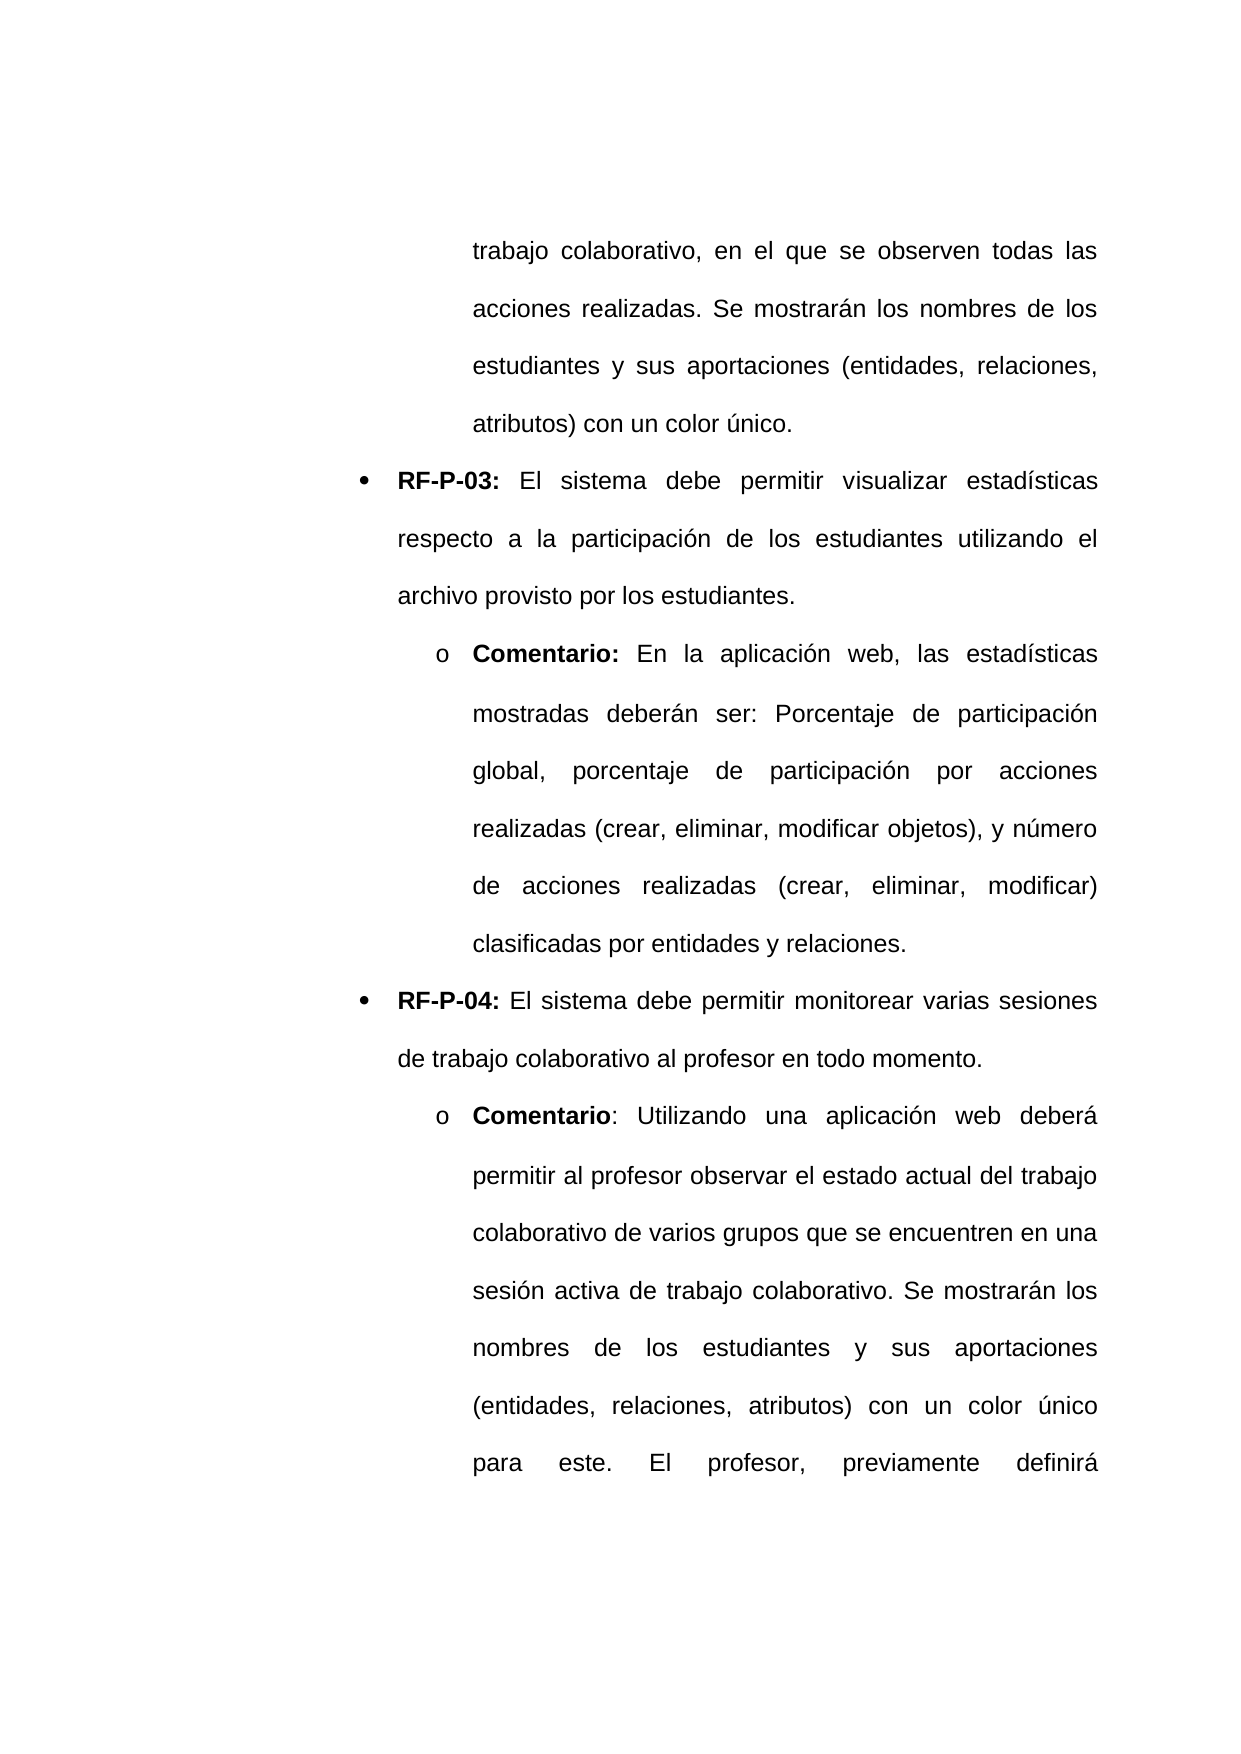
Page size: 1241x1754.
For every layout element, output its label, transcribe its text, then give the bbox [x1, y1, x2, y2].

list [435, 1101, 1098, 1477]
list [435, 236, 1098, 437]
list RF-P-04: El sistema debe permitir monitorear varias sesiones de trabajo colaborativo al profesor en todo momento. [360, 986, 1098, 1072]
list Comentario: En la aplicación web, las estadísticas mostradas deberán ser: Porcentaje de participación global, porcentaje de participación por acciones realizadas (crear, eliminar, modificar objetos), y número de acciones realizadas (crear, eliminar, modificar) clasificadas por entidades y relaciones. [435, 639, 1098, 957]
list RF-P-03: El sistema debe permitir visualizar estadísticas respecto a la participación de los estudiantes utilizando el archivo provisto por los estudiantes. [360, 466, 1098, 610]
